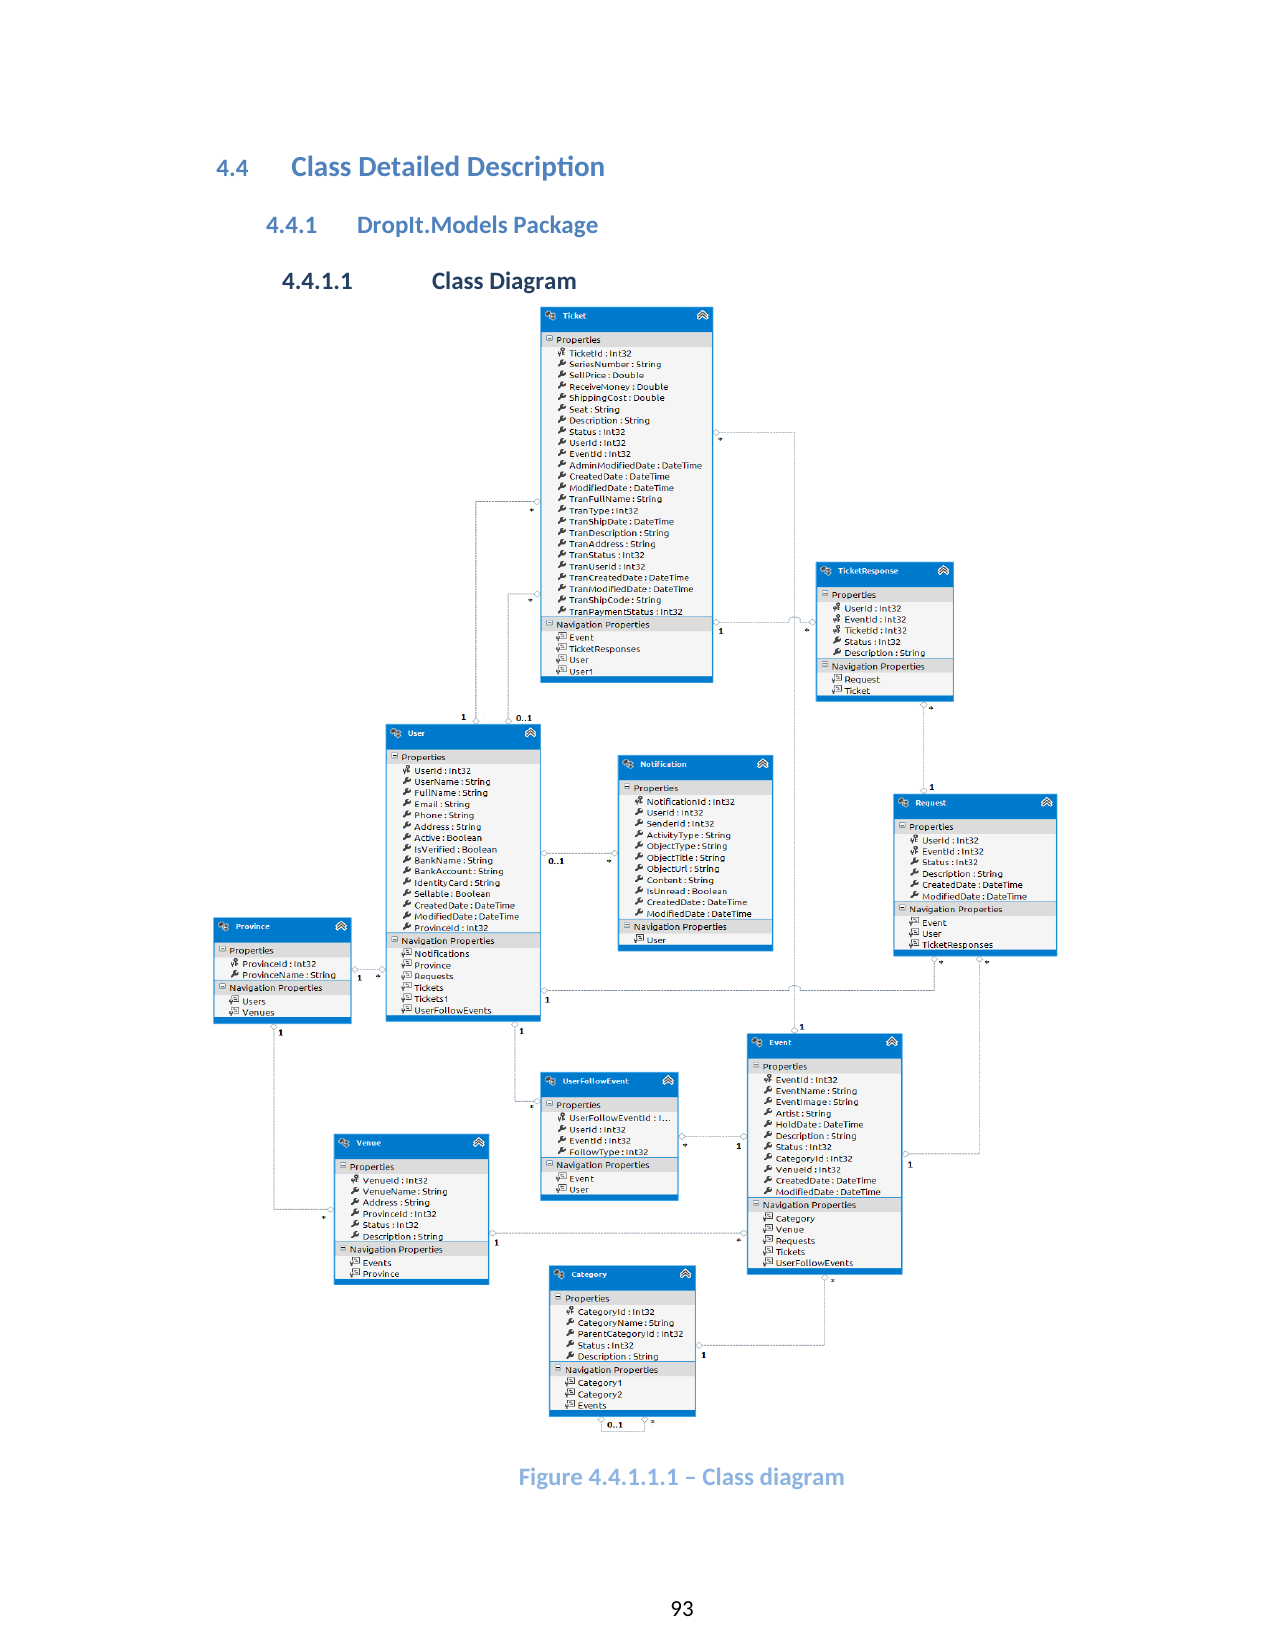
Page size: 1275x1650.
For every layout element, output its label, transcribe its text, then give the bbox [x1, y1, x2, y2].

subtitle DropIt.Models Package [266, 209, 1157, 240]
text Figure 4.4.1.1.1 – Class diagram [207, 1461, 1157, 1492]
picture [206, 300, 1063, 1437]
subtitle 4.4.1.1 Class Diagram [207, 265, 1157, 296]
subtitle Class Detailed Description [216, 148, 1157, 183]
